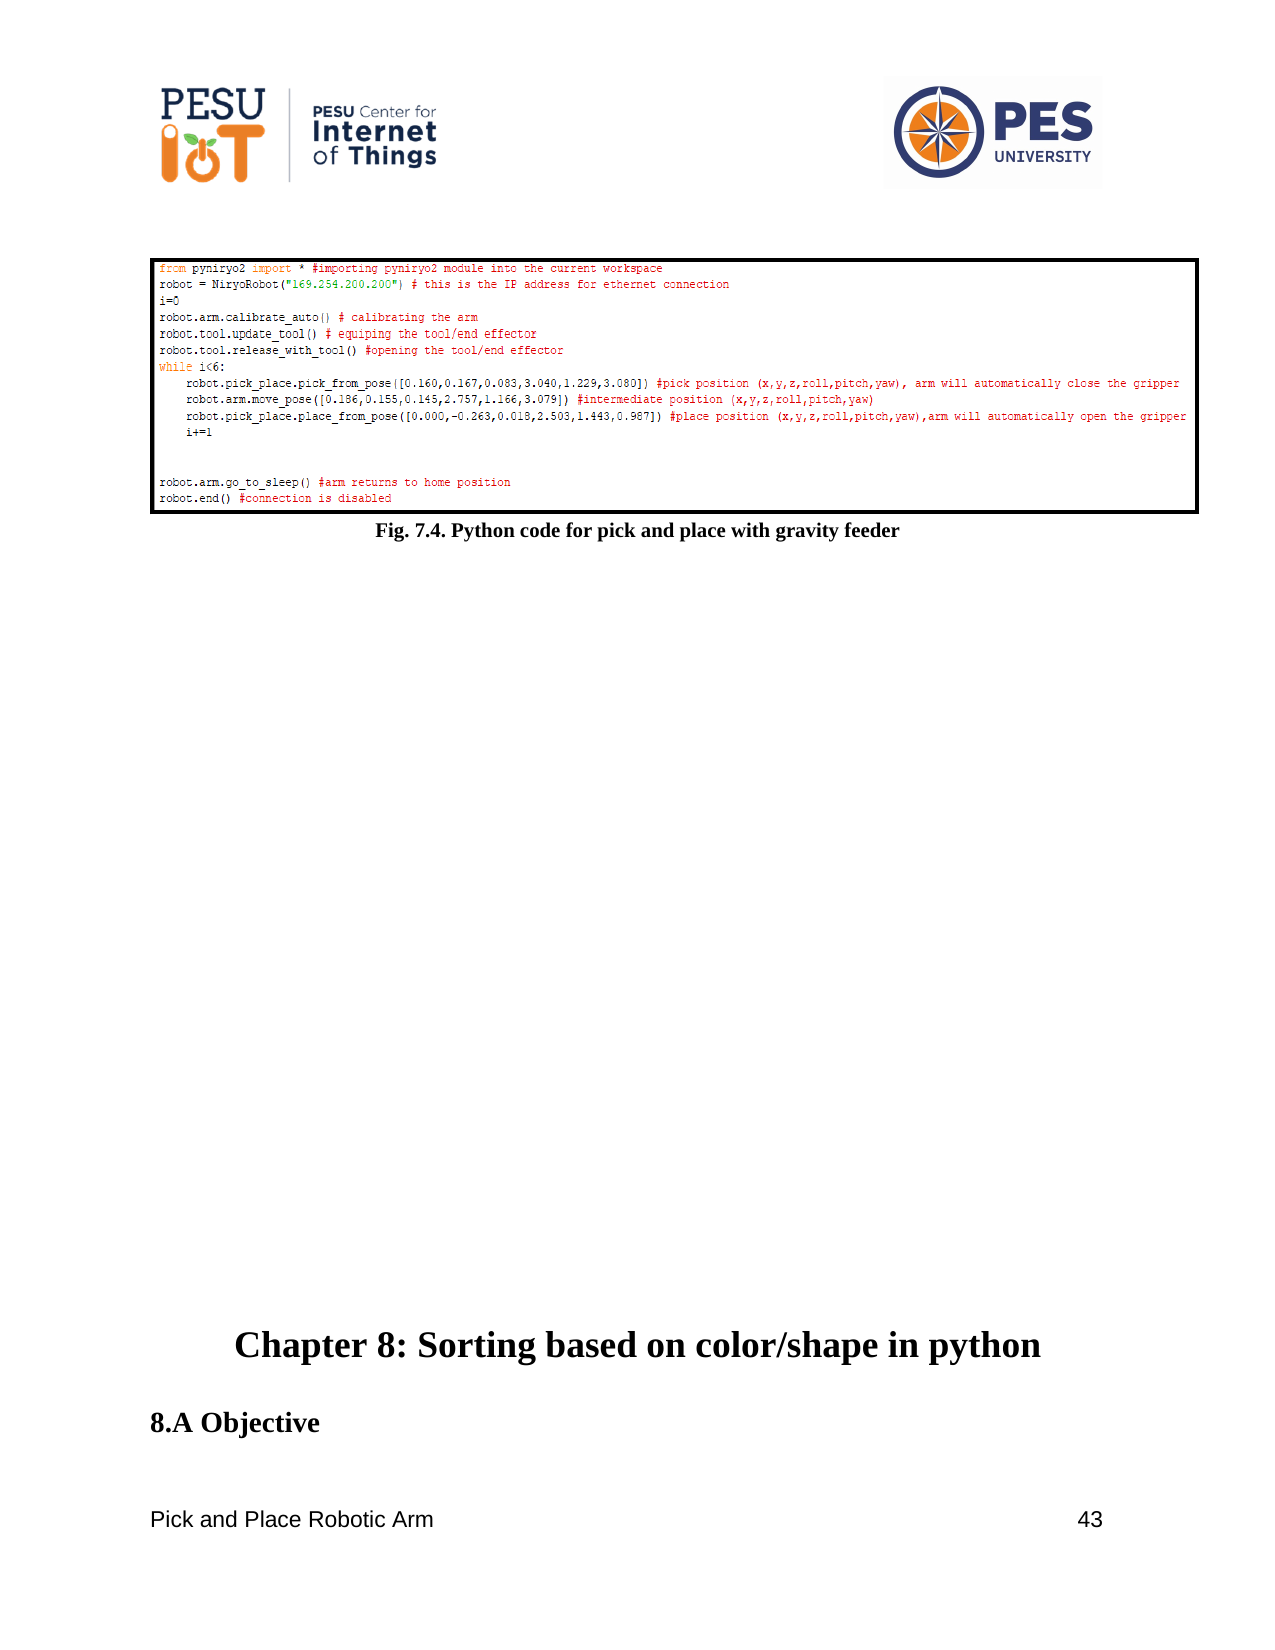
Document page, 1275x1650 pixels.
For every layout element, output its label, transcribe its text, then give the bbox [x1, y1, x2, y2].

text Chapter 8: Sorting based on color/shape in python [150, 1323, 1125, 1366]
picture [150, 75, 438, 189]
text Fig. 7.4. Python code for pick and place with gravity feeder [150, 518, 1125, 542]
text 8.A Objective [150, 1405, 1125, 1439]
picture [154, 262, 1195, 510]
picture [883, 76, 1103, 189]
